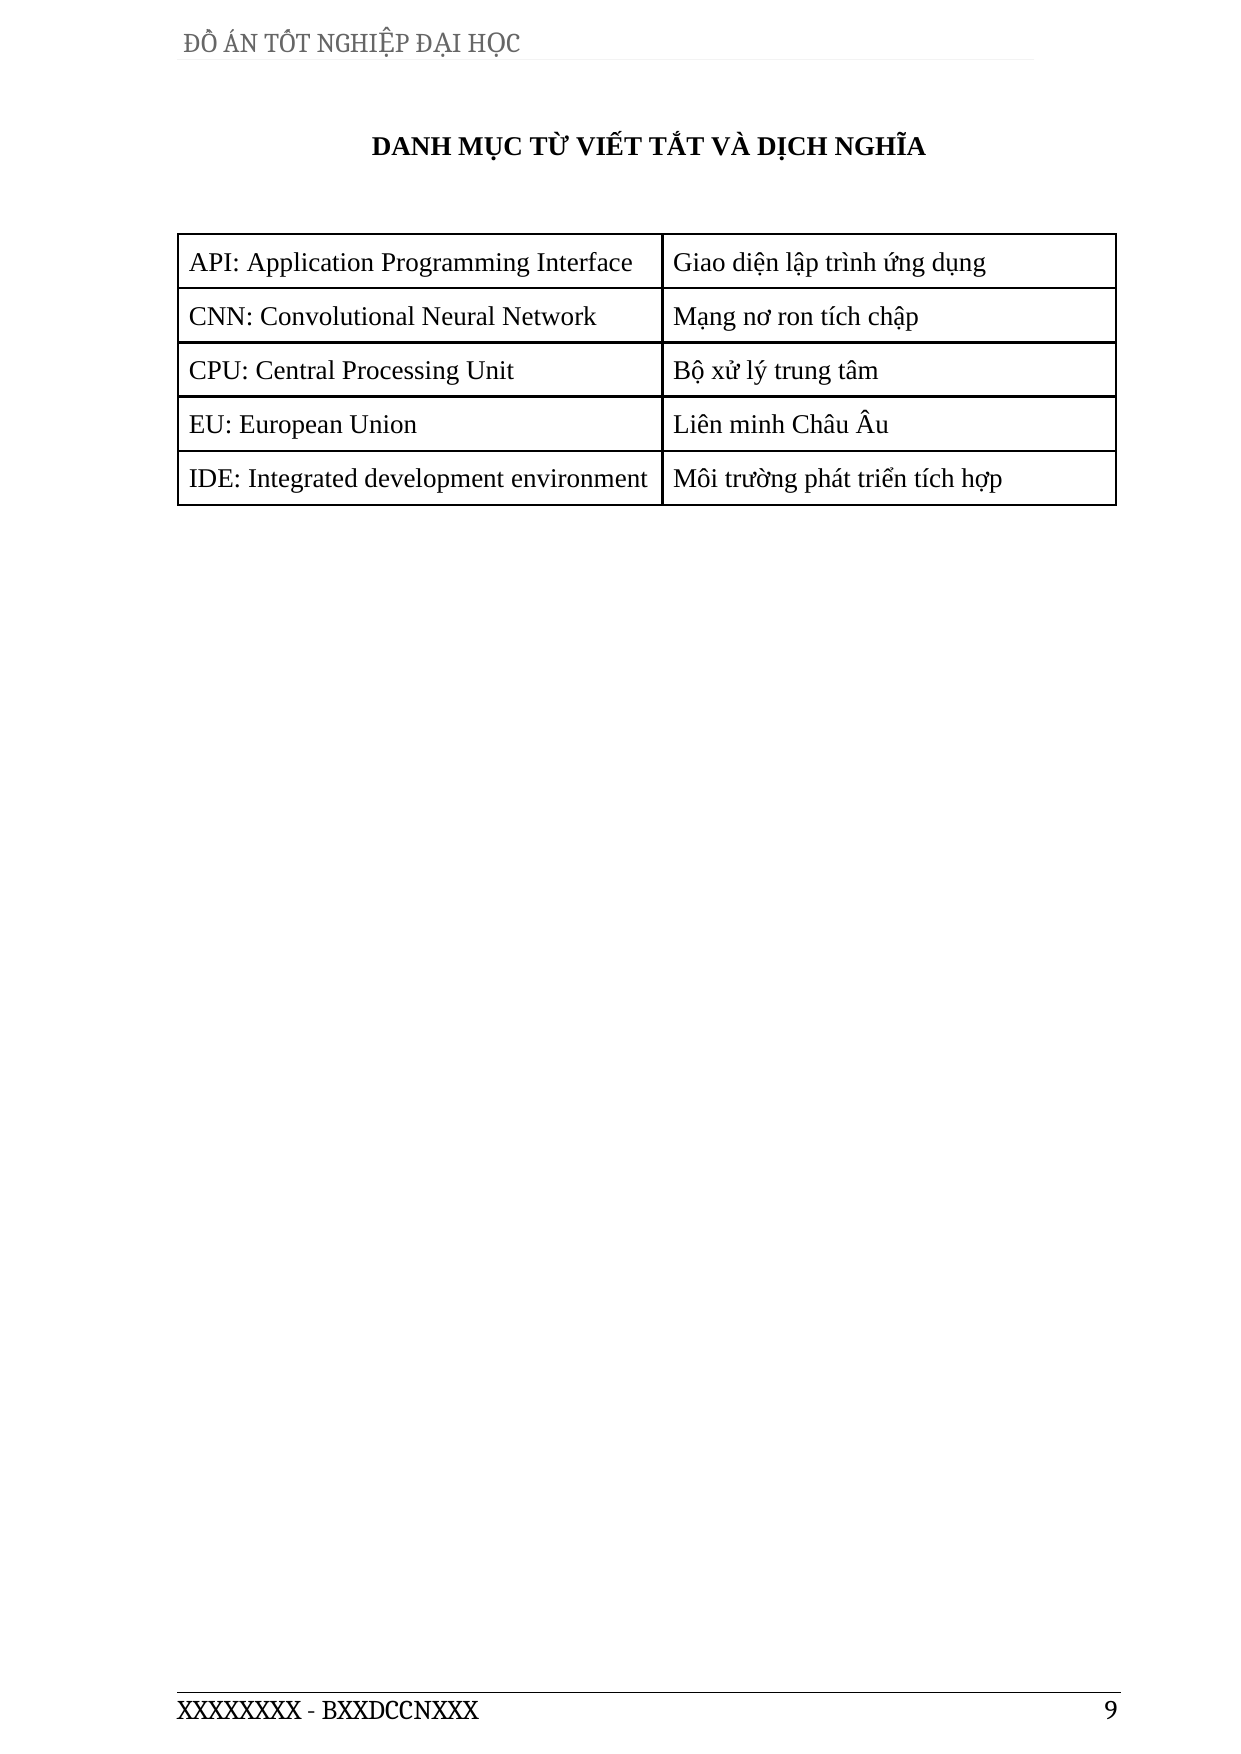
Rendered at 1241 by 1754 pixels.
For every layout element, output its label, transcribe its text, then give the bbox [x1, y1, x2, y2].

table_cell IDE: Integrated development environment [179, 452, 661, 503]
table_cell Mạng nơ ron tích chập [664, 289, 1115, 341]
table_cell EU: European Union [179, 398, 661, 449]
table_header API: Application Programming Interface [179, 235, 661, 287]
table_cell Liên minh Châu Âu [664, 398, 1115, 449]
table_cell CPU: Central Processing Unit [179, 344, 661, 395]
table_cell Môi trường phát triển tích hợp [664, 452, 1115, 503]
subtitle DANH MỤC TỪ VIẾT TẮT VÀ DỊCH NGHĨA [177, 131, 1121, 162]
table_header Giao diện lập trình ứng dụng [664, 235, 1115, 287]
table_cell CNN: Convolutional Neural Network [179, 289, 661, 341]
table_cell Bộ xử lý trung tâm [664, 344, 1115, 395]
